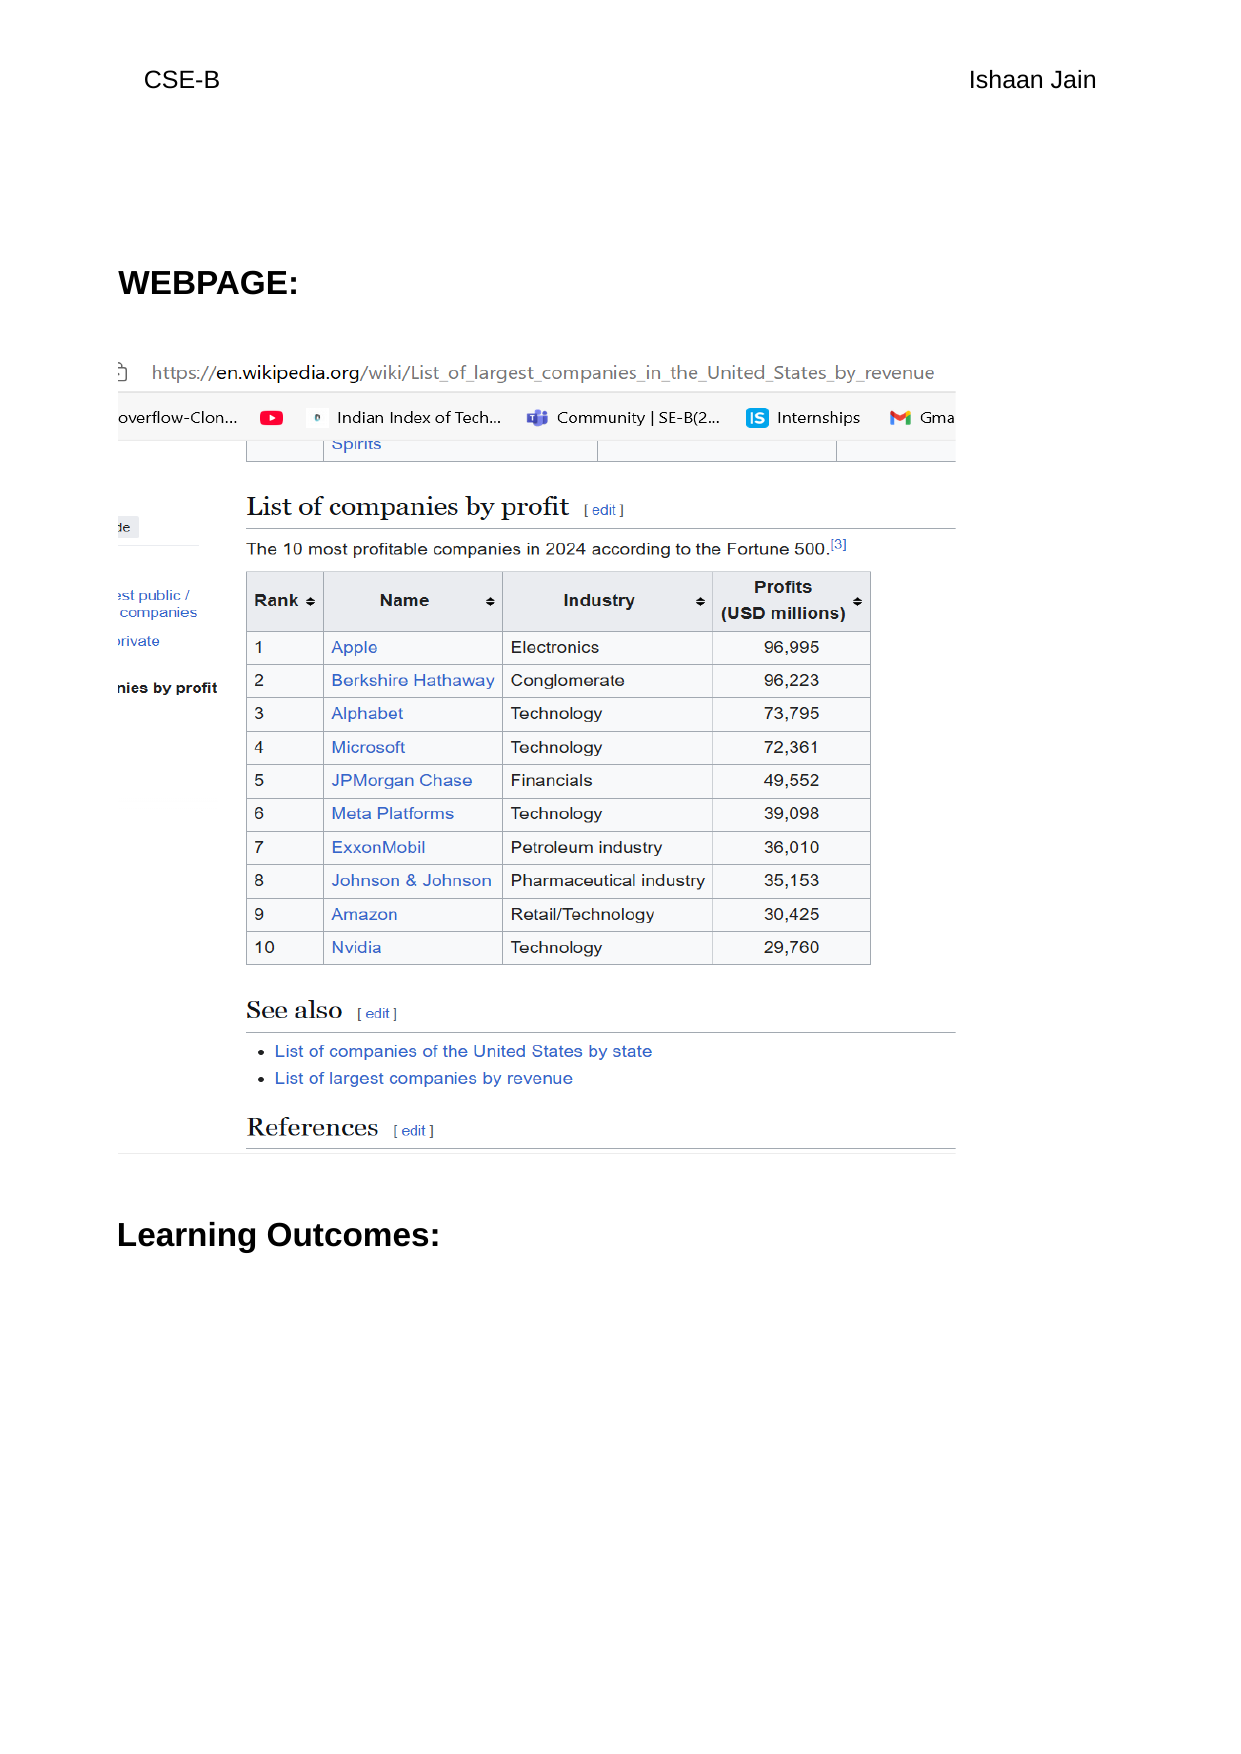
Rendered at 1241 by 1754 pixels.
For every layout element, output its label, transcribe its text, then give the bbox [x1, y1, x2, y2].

picture [118, 355, 956, 1154]
text Learning Outcomes: [117, 1215, 1093, 1253]
text WEBPAGE: [118, 263, 1093, 302]
